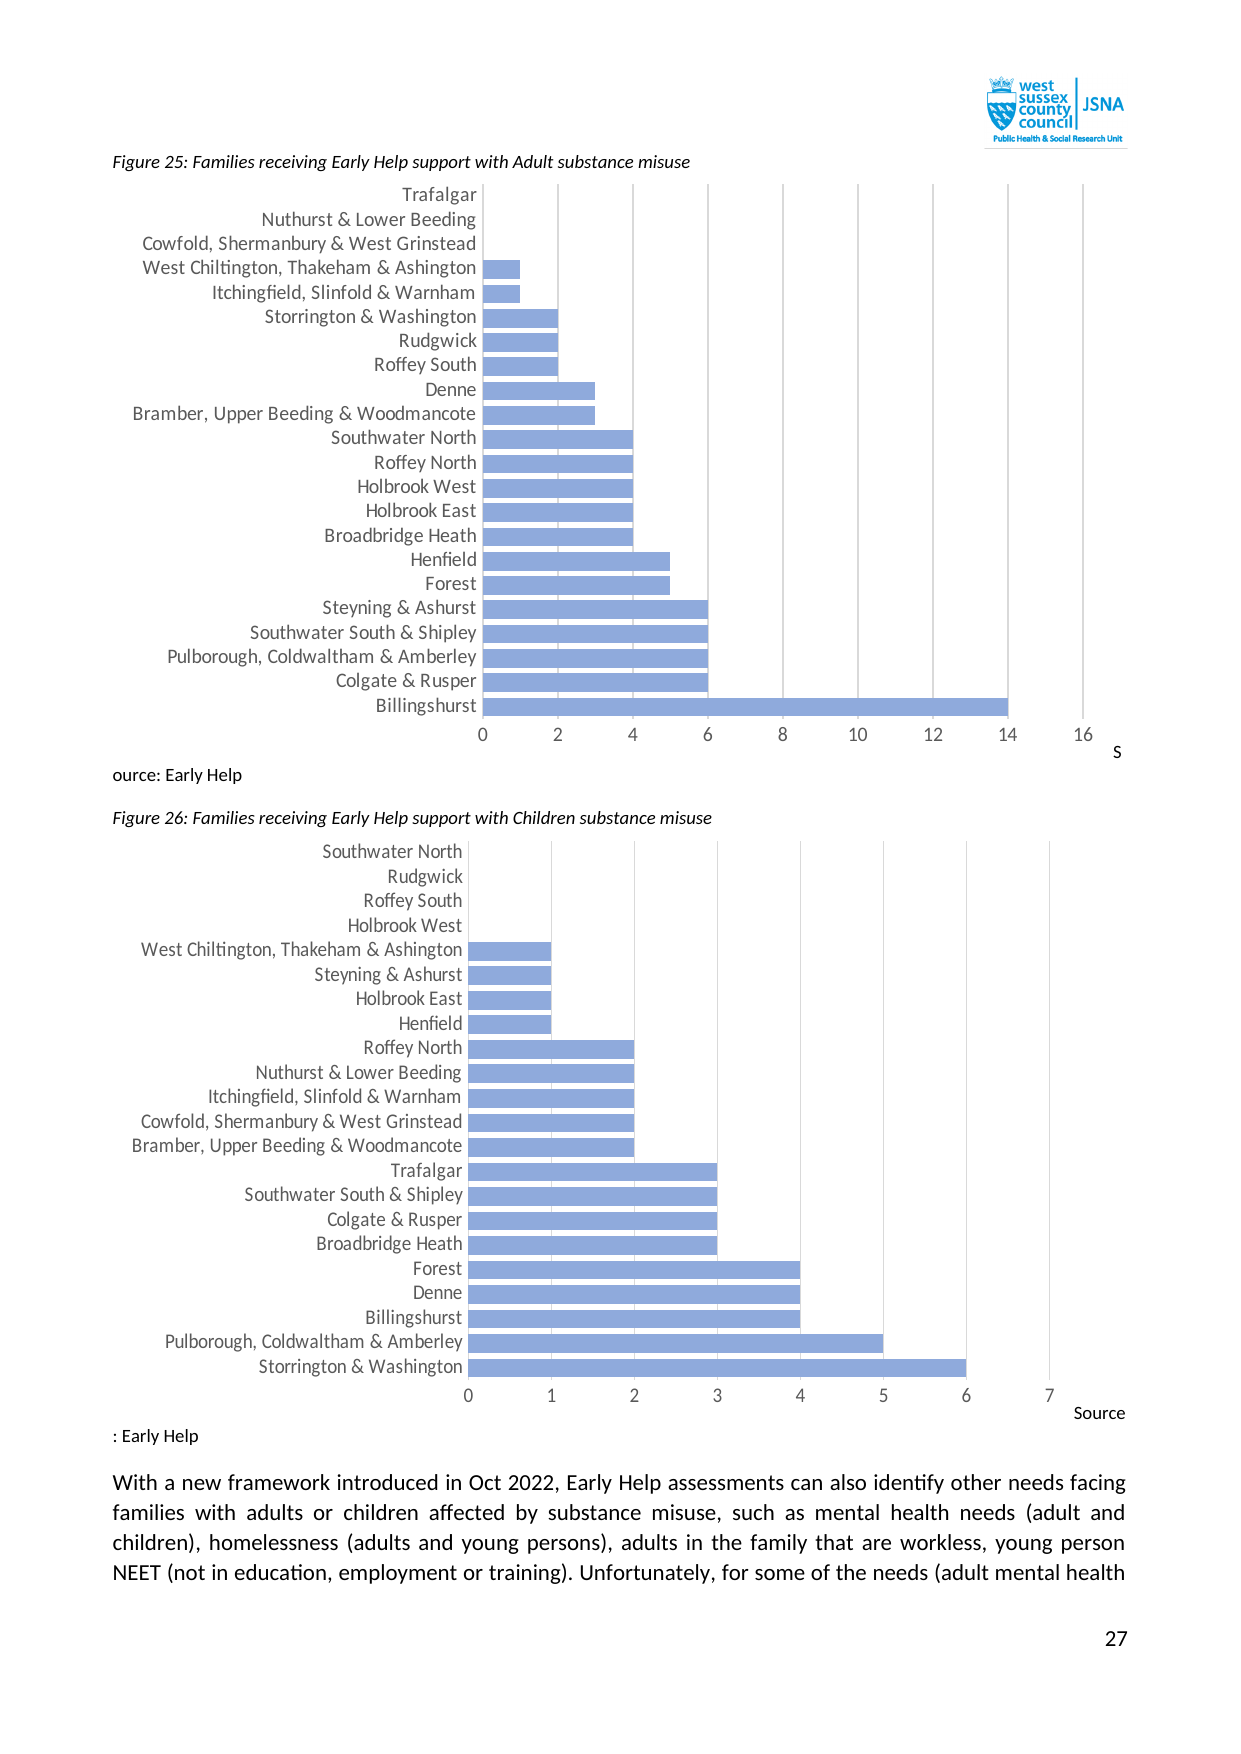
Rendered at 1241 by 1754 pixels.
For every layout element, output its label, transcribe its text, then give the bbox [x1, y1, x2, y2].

text Figure 25: Families receiving Early Help support with Adult substance misuseSource: Early Help [112, 150, 1128, 786]
text Figure 26: Families receiving Early Help support with Children substance misuseSource: Early Help [112, 806, 1128, 1447]
picture [981, 73, 1128, 149]
